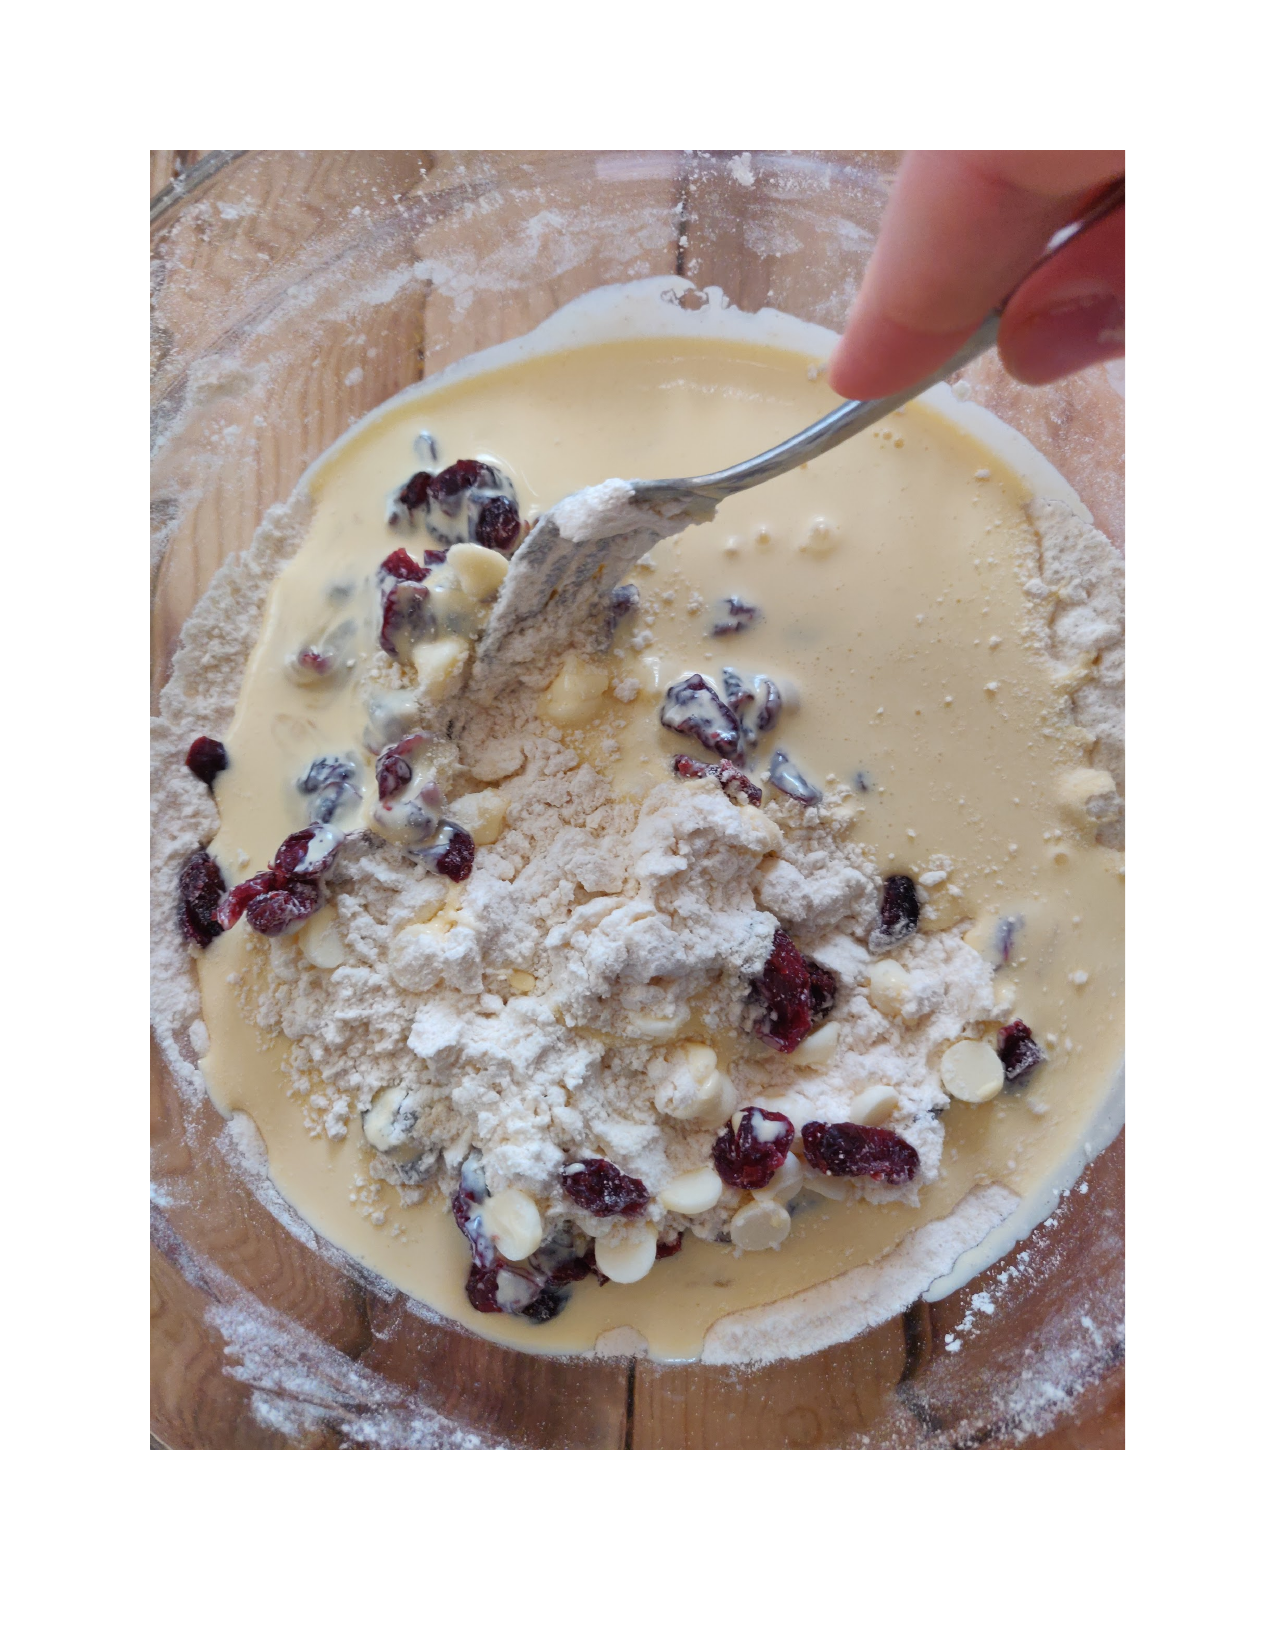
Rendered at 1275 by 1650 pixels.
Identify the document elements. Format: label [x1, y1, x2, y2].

picture [150, 150, 1125, 1450]
